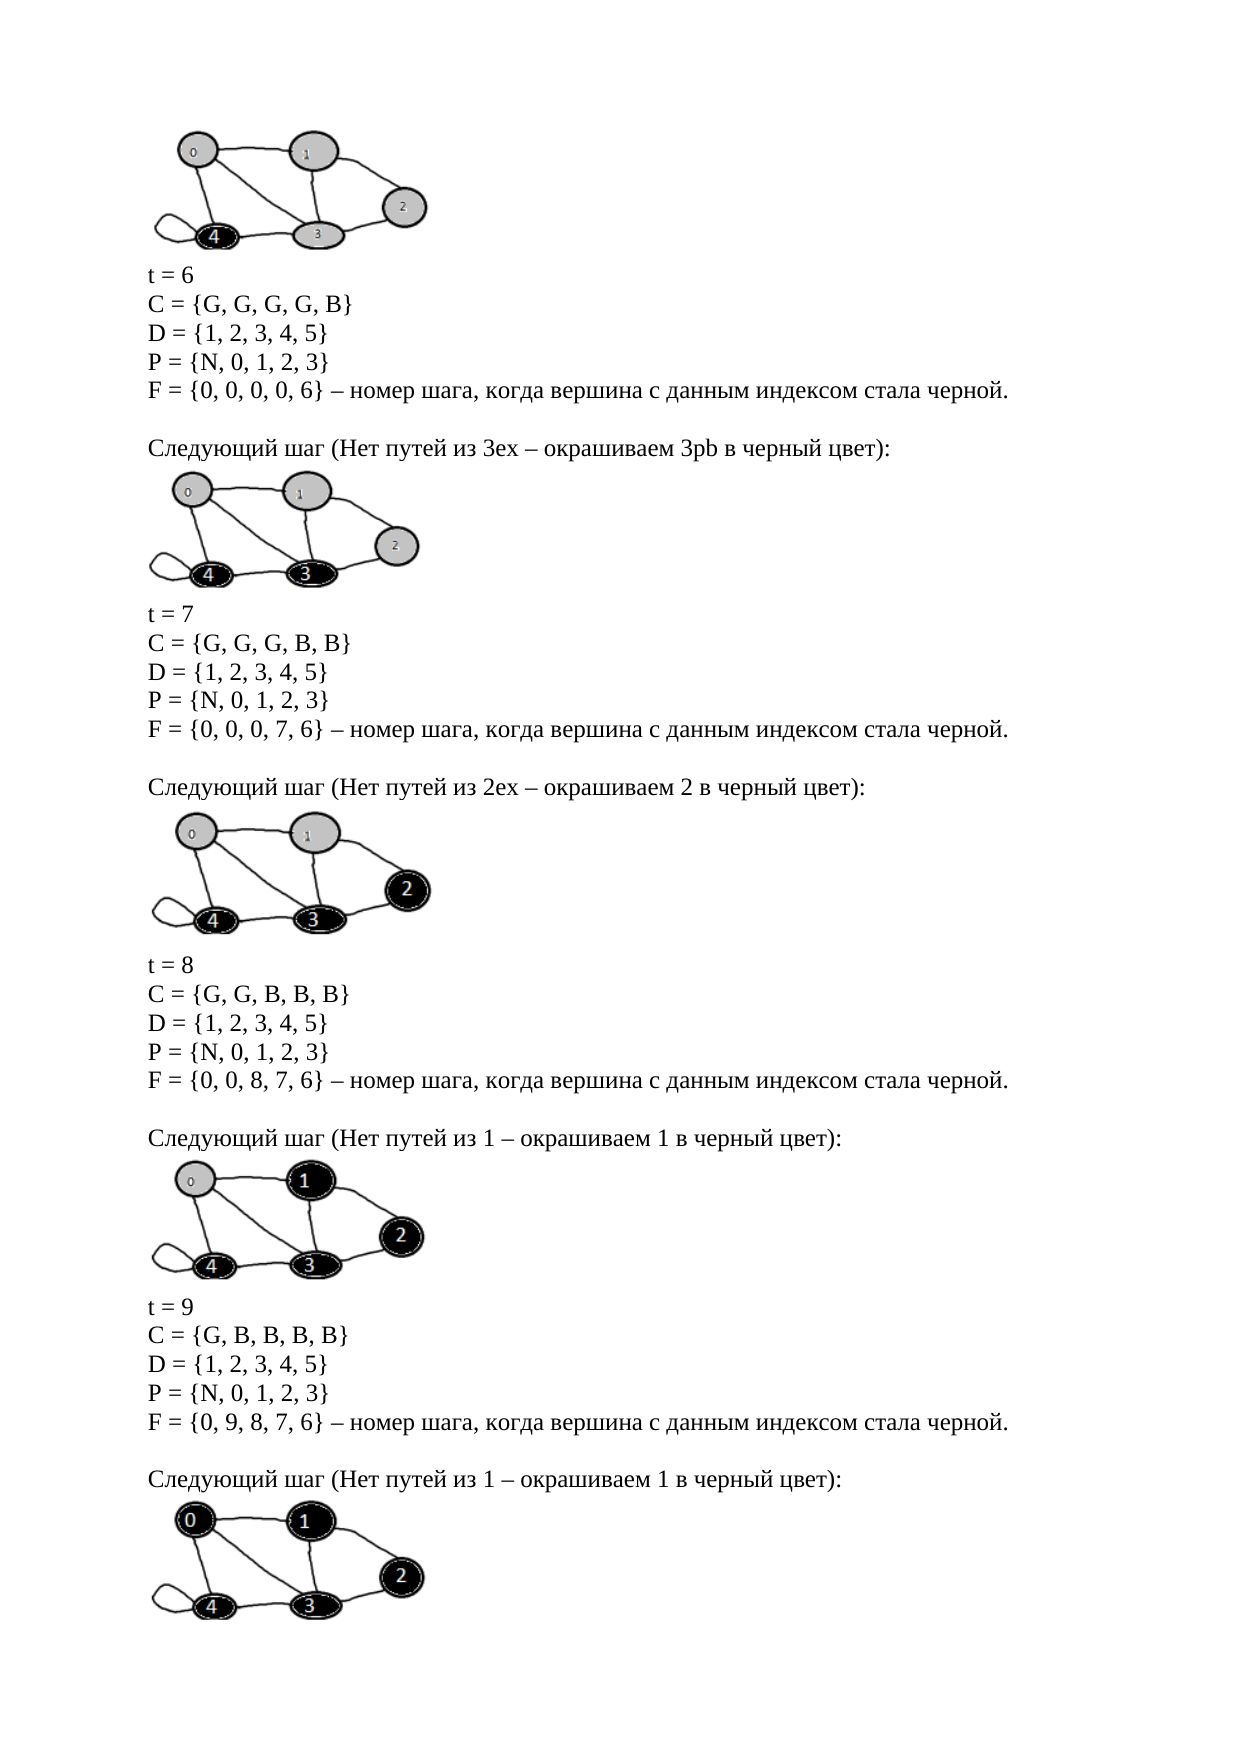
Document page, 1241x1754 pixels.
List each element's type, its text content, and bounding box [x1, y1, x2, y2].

text Следующий шаг (Нет путей из 3ех – окрашиваем 3рb в черный цвет): [118, 433, 1181, 462]
text F = {0, 0, 0, 0, 6} – номер шага, когда вершина с данным индексом стала черной. [118, 376, 1181, 404]
text P = {N, 0, 1, 2, 3} [118, 347, 1181, 376]
picture [147, 461, 423, 600]
text P = {N, 0, 1, 2, 3} [118, 1037, 1181, 1066]
text t = 6 [118, 261, 1181, 289]
text D = {1, 2, 3, 4, 5} [118, 1008, 1181, 1037]
text t = 9 [118, 1292, 1181, 1321]
text C = {G, G, G, B, B} [118, 628, 1181, 657]
picture [147, 1493, 427, 1635]
text D = {1, 2, 3, 4, 5} [118, 318, 1181, 347]
text P = {N, 0, 1, 2, 3} [118, 1378, 1181, 1407]
text Следующий шаг (Нет путей из 1 – окрашиваем 1 в черный цвет): [118, 1123, 1181, 1152]
text t = 7 [118, 599, 1181, 628]
picture [147, 1151, 428, 1292]
text C = {G, B, B, B, B} [118, 1321, 1181, 1349]
text F = {0, 0, 8, 7, 6} – номер шага, когда вершина с данным индексом стала черной. [118, 1066, 1181, 1094]
text t = 8 [118, 951, 1181, 979]
text P = {N, 0, 1, 2, 3} [118, 686, 1181, 714]
text C = {G, G, G, G, B} [118, 289, 1181, 318]
text D = {1, 2, 3, 4, 5} [118, 657, 1181, 686]
text Следующий шаг (Нет путей из 1 – окрашиваем 1 в черный цвет): [118, 1464, 1181, 1493]
text Следующий шаг (Нет путей из 2ех – окрашиваем 2 в черный цвет): [118, 772, 1181, 801]
text F = {0, 0, 0, 7, 6} – номер шага, когда вершина с данным индексом стала черной. [118, 714, 1181, 743]
text F = {0, 9, 8, 7, 6} – номер шага, когда вершина с данным индексом стала черной. [118, 1407, 1181, 1436]
text C = {G, G, B, B, B} [118, 979, 1181, 1008]
text D = {1, 2, 3, 4, 5} [118, 1349, 1181, 1378]
picture [147, 800, 436, 951]
picture [147, 118, 431, 261]
